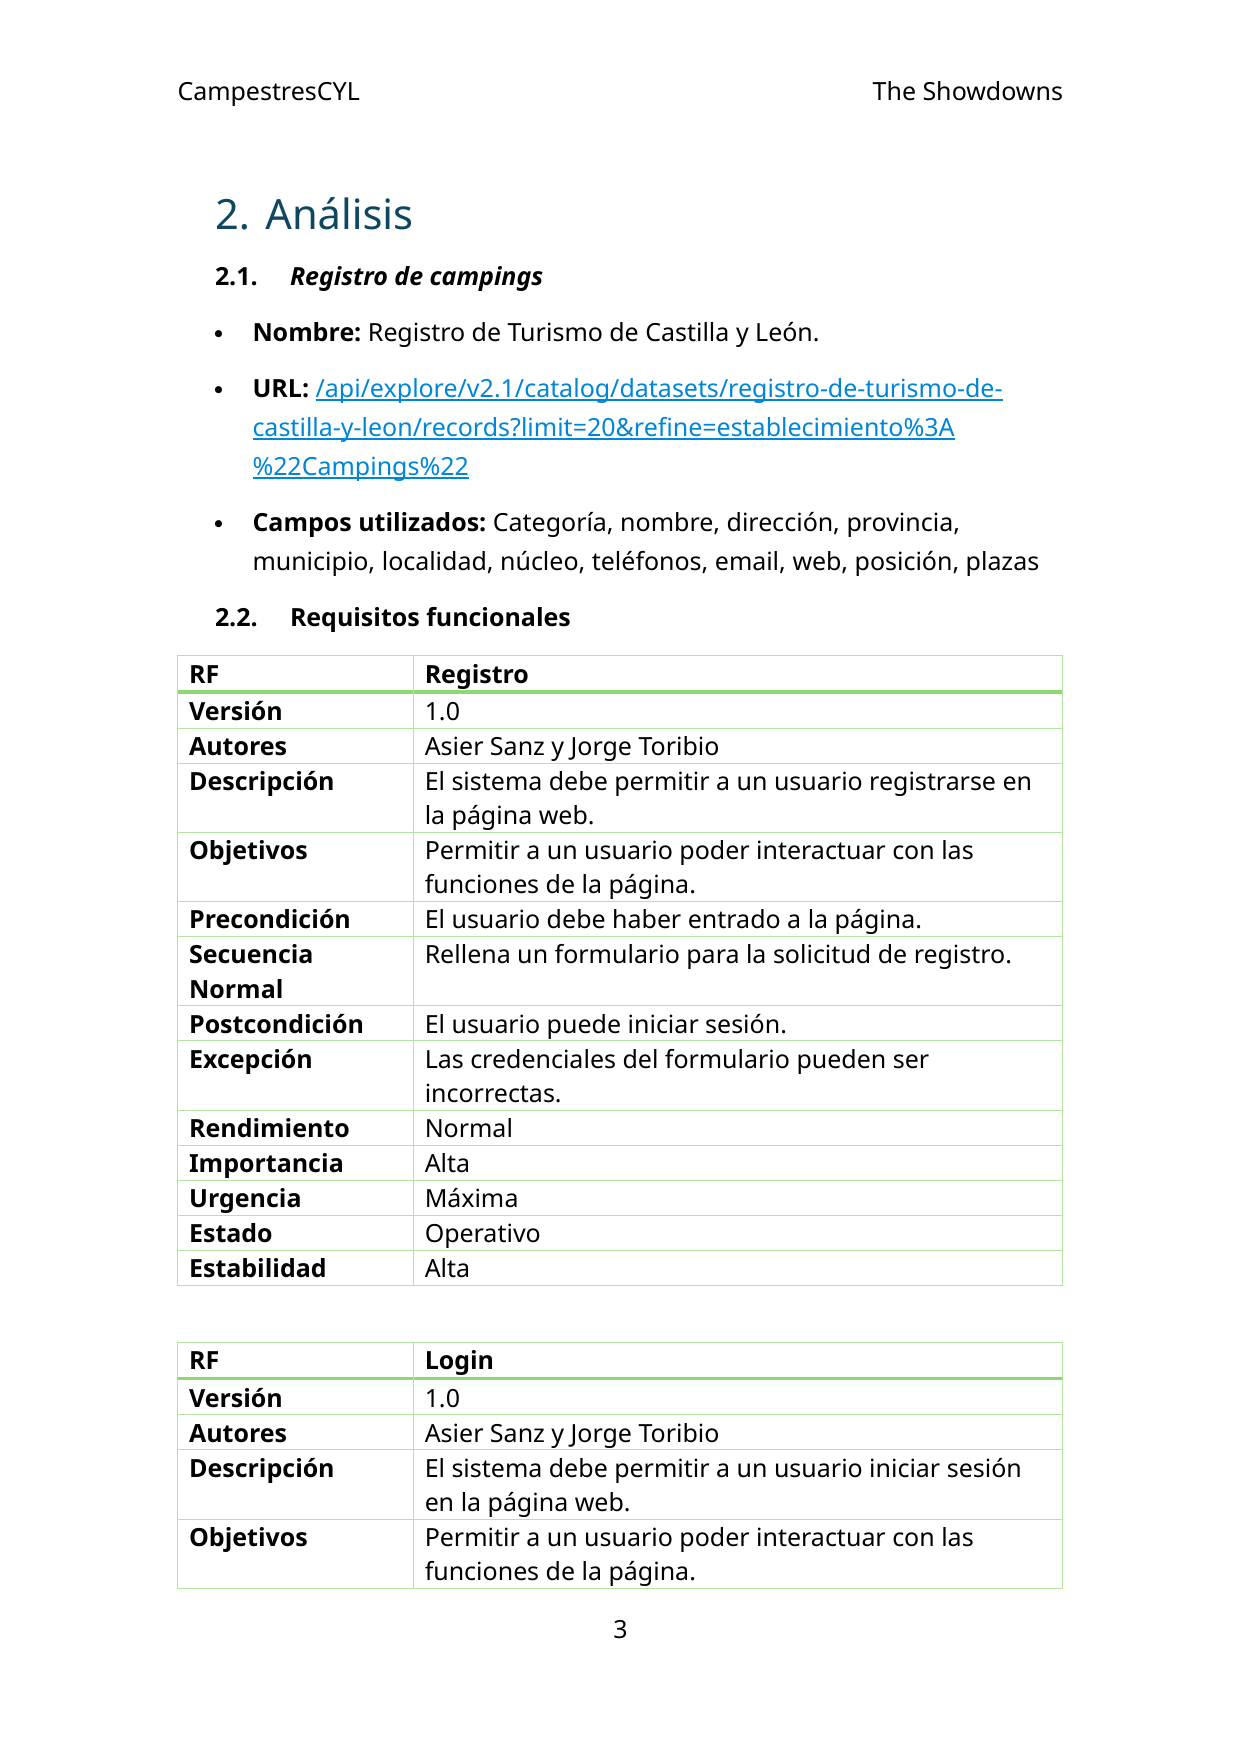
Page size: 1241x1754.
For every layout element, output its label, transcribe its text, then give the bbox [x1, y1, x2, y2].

list Campos utilizados: Categoría, nombre, dirección, provincia, municipio, localidad, núcleo, teléfonos, email, web, posición, plazas [215, 504, 1063, 578]
table_cell Alta [414, 1251, 1062, 1285]
table_cell El usuario debe haber entrado a la página. [414, 902, 1062, 936]
table_cell Versión [178, 1380, 413, 1414]
table_cell Operativo [414, 1216, 1062, 1250]
subtitle Registro de campings [215, 259, 1063, 293]
table_cell Urgencia [178, 1181, 413, 1215]
table_cell Precondición [178, 902, 413, 936]
table_cell Descripción [178, 1450, 413, 1518]
subtitle Análisis [215, 185, 1063, 242]
table_header RF [178, 656, 413, 690]
table_cell Máxima [414, 1181, 1062, 1215]
table_cell Objetivos [178, 1520, 413, 1588]
table_cell Autores [178, 729, 413, 763]
table_cell 1.0 [414, 1380, 1062, 1414]
table_cell Normal [414, 1111, 1062, 1145]
table_cell Postcondición [178, 1006, 413, 1040]
table_cell Estabilidad [178, 1251, 413, 1285]
table_cell Alta [414, 1146, 1062, 1180]
table_header RF [178, 1343, 413, 1377]
list Nombre: Registro de Turismo de Castilla y León. [215, 314, 1063, 348]
table_cell Descripción [178, 764, 413, 832]
list URL: /api/explore/v2.1/catalog/datasets/registro-de-turismo-de-castilla-y-leon/records?limit=20&refine=establecimiento%3A%22Campings%22 [215, 370, 1063, 483]
table_cell Asier Sanz y Jorge Toribio [414, 729, 1062, 763]
table_cell Asier Sanz y Jorge Toribio [414, 1415, 1062, 1449]
table_cell Permitir a un usuario poder interactuar con las funciones de la página. [414, 833, 1062, 901]
table_cell 1.0 [414, 694, 1062, 728]
table_cell Las credenciales del formulario pueden ser incorrectas. [414, 1041, 1062, 1109]
table_cell Permitir a un usuario poder interactuar con las funciones de la página. [414, 1520, 1062, 1588]
table_cell Secuencia Normal [178, 937, 413, 1005]
table_cell Importancia [178, 1146, 413, 1180]
table_cell El sistema debe permitir a un usuario iniciar sesión en la página web. [414, 1450, 1062, 1518]
table_cell Autores [178, 1415, 413, 1449]
table_header Login [414, 1343, 1062, 1377]
table_cell El sistema debe permitir a un usuario registrarse en la página web. [414, 764, 1062, 832]
table_cell Rellena un formulario para la solicitud de registro. [414, 937, 1062, 1005]
table_cell Versión [178, 694, 413, 728]
table_header Registro [414, 656, 1062, 690]
table_cell Estado [178, 1216, 413, 1250]
table_cell Objetivos [178, 833, 413, 901]
table_cell Rendimiento [178, 1111, 413, 1145]
subtitle Requisitos funcionales [215, 599, 1063, 633]
table_cell El usuario puede iniciar sesión. [414, 1006, 1062, 1040]
table_cell Excepción [178, 1041, 413, 1109]
